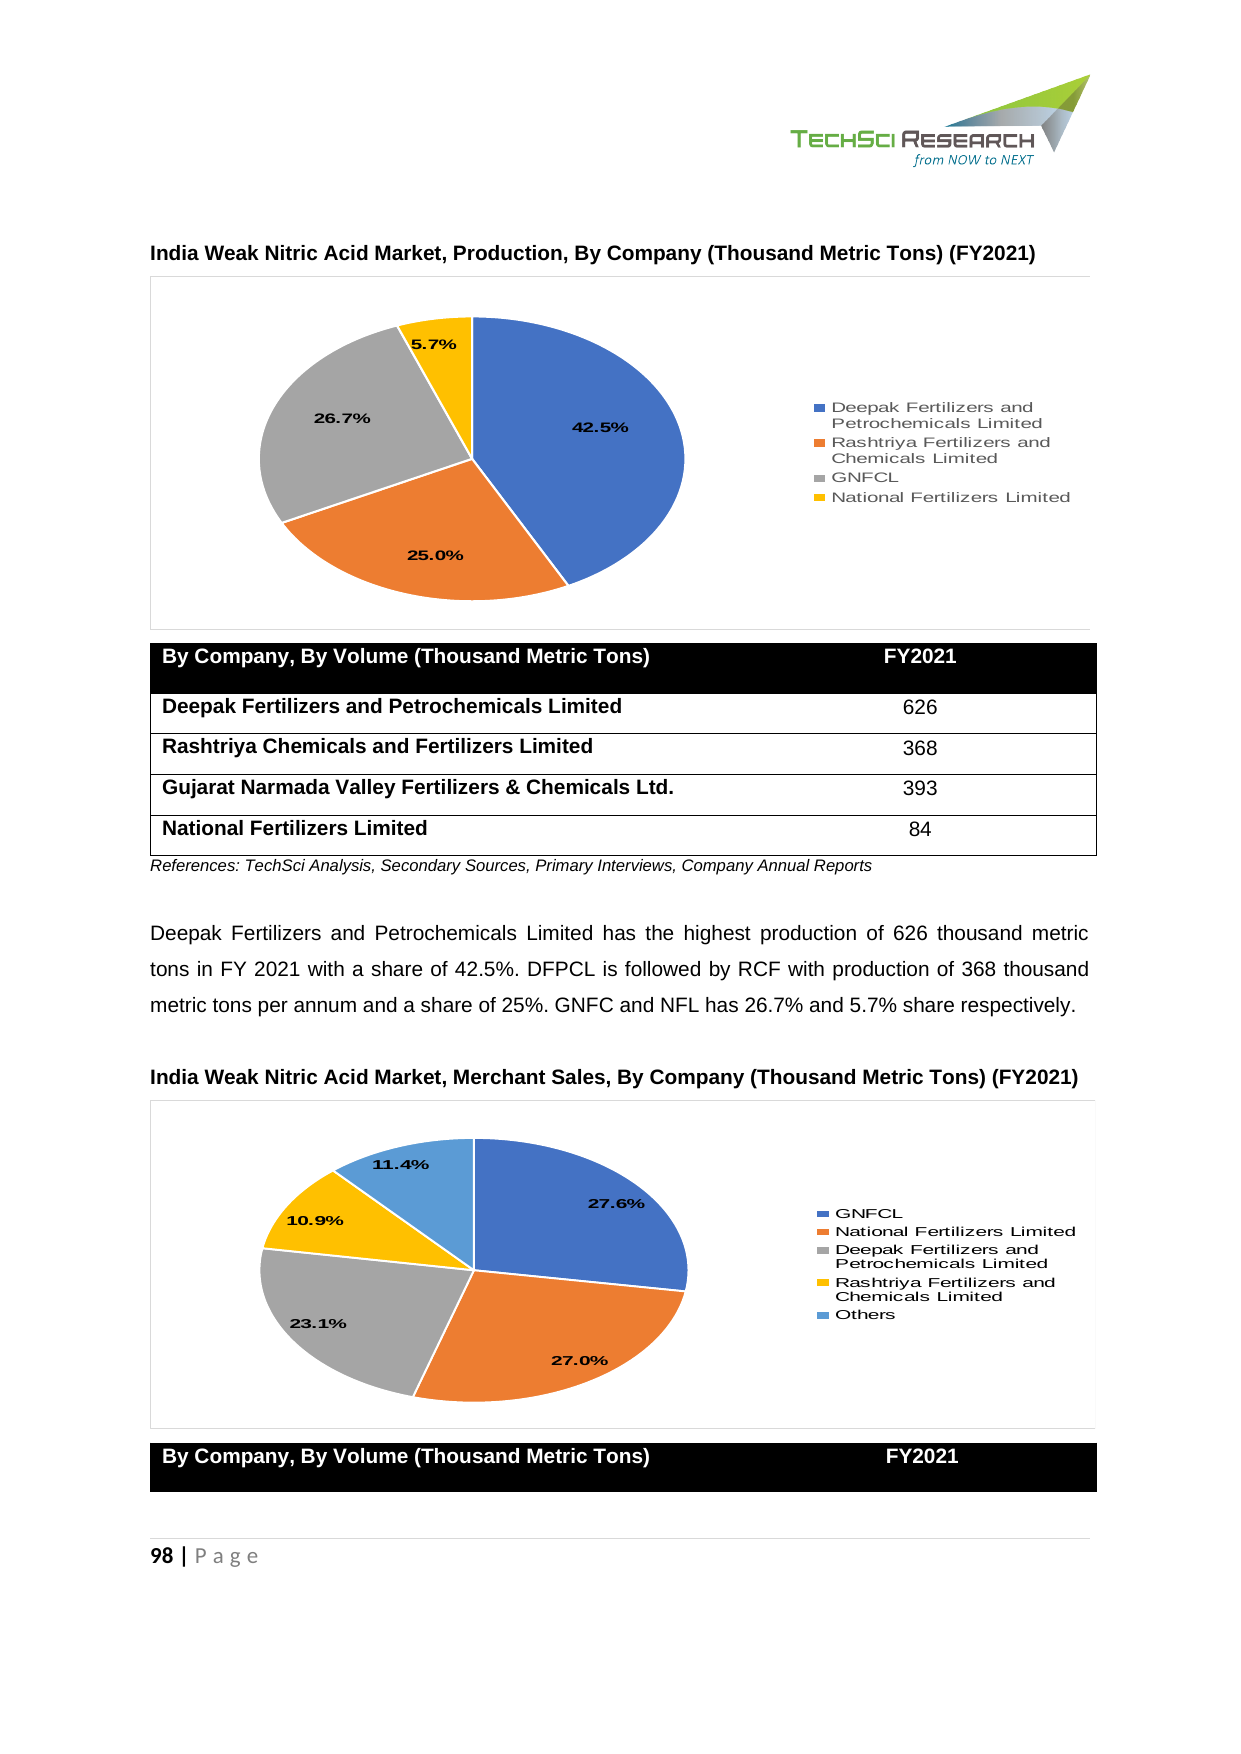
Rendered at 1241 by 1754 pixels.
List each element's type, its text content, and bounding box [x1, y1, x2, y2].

text India Weak Nitric Acid Market, Production, By Company (Thousand Metric Tons) (FY2021) [150, 240, 1090, 264]
text India Weak Nitric Acid Market, Merchant Sales, By Company (Thousand Metric Tons) (FY2021) [150, 1064, 1090, 1088]
text References: TechSci Analysis, Secondary Sources, Primary Interviews, Company Annual Reports [150, 856, 1090, 875]
picture [788, 73, 1091, 169]
text Deepak Fertilizers and Petrochemicals Limited has the highest production of 626 thousand metric tons in FY 2021 with a share of 42.5%. DFPCL is followed by RCF with production of 368 thousand metric tons per annum and a share of 25%. GNFC and NFL has 26.7% and 5.7% share respectively. [150, 921, 1090, 1017]
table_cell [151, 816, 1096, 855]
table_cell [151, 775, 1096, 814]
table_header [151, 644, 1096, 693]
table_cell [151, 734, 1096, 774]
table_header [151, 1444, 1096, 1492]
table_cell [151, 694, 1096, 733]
